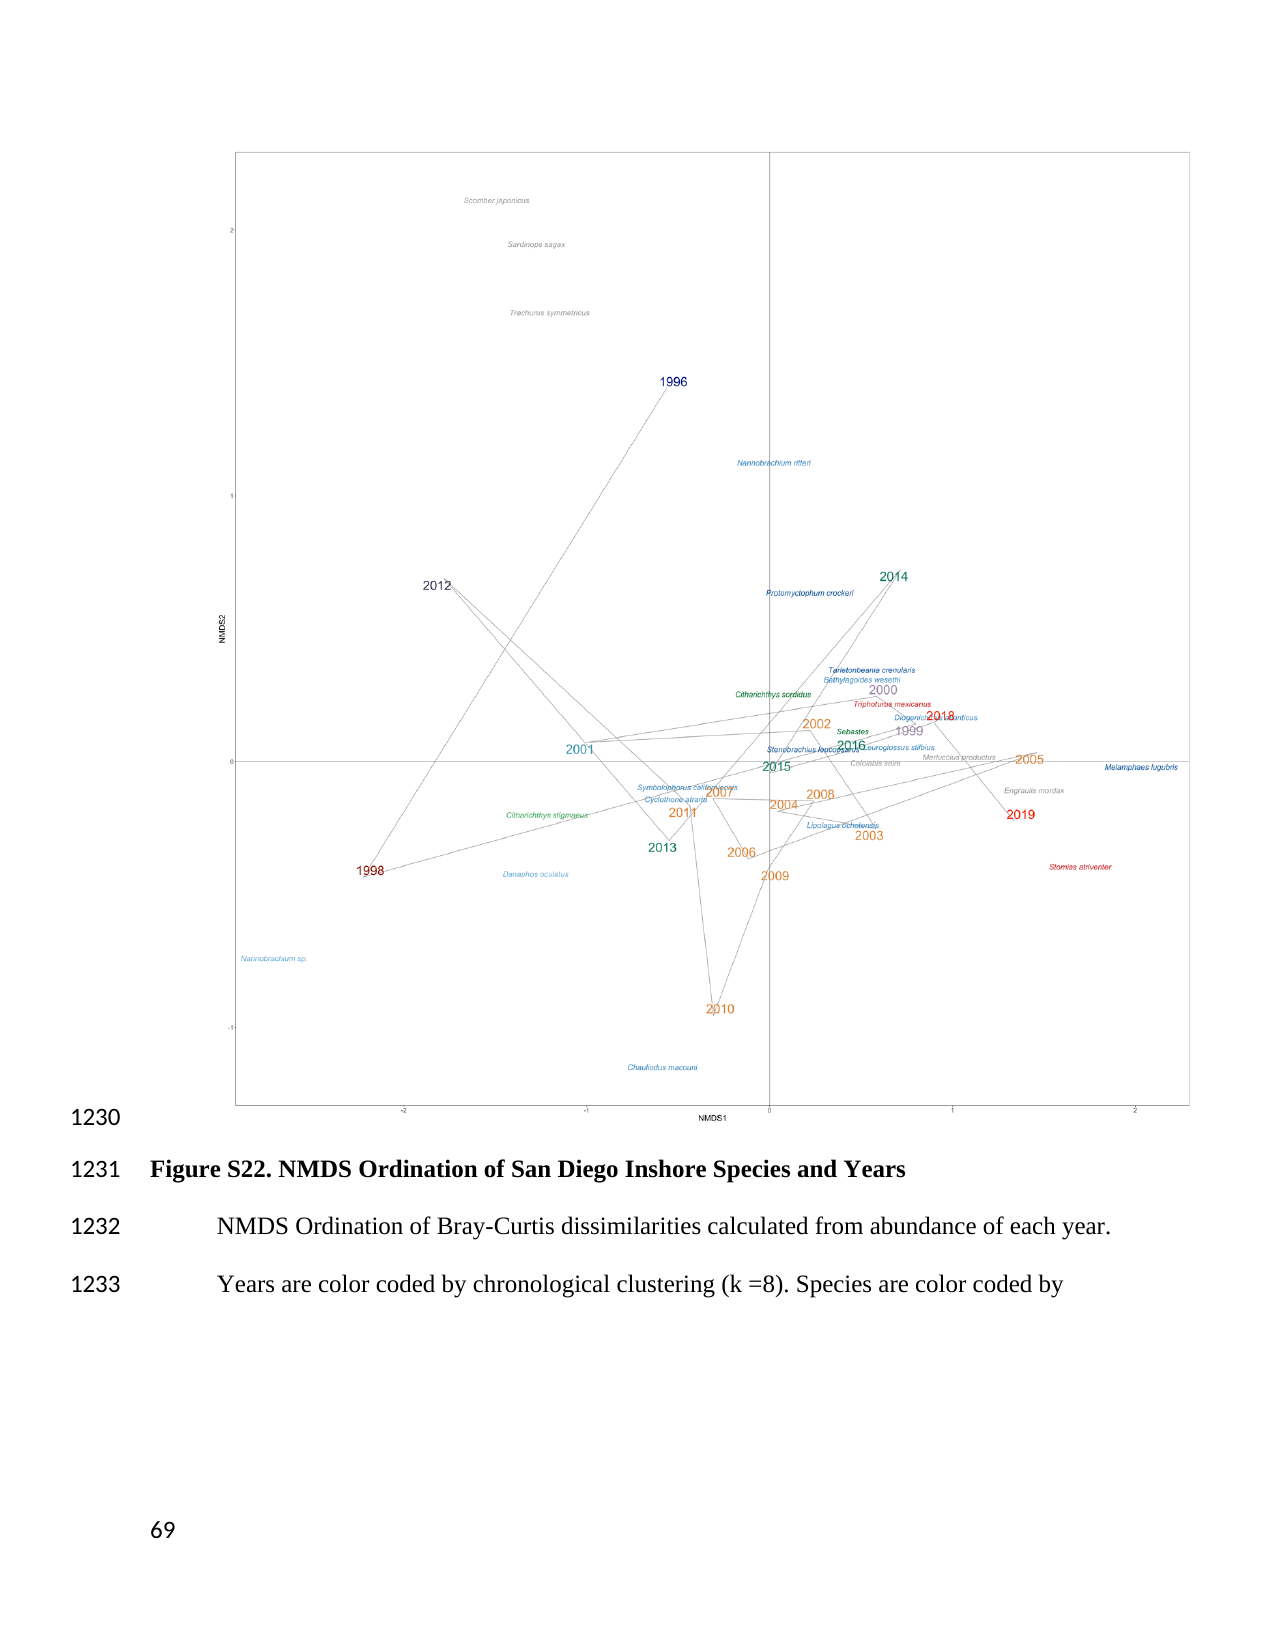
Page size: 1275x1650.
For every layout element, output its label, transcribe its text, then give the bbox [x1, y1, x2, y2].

picture [216, 150, 1192, 1125]
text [217, 1211, 1125, 1297]
